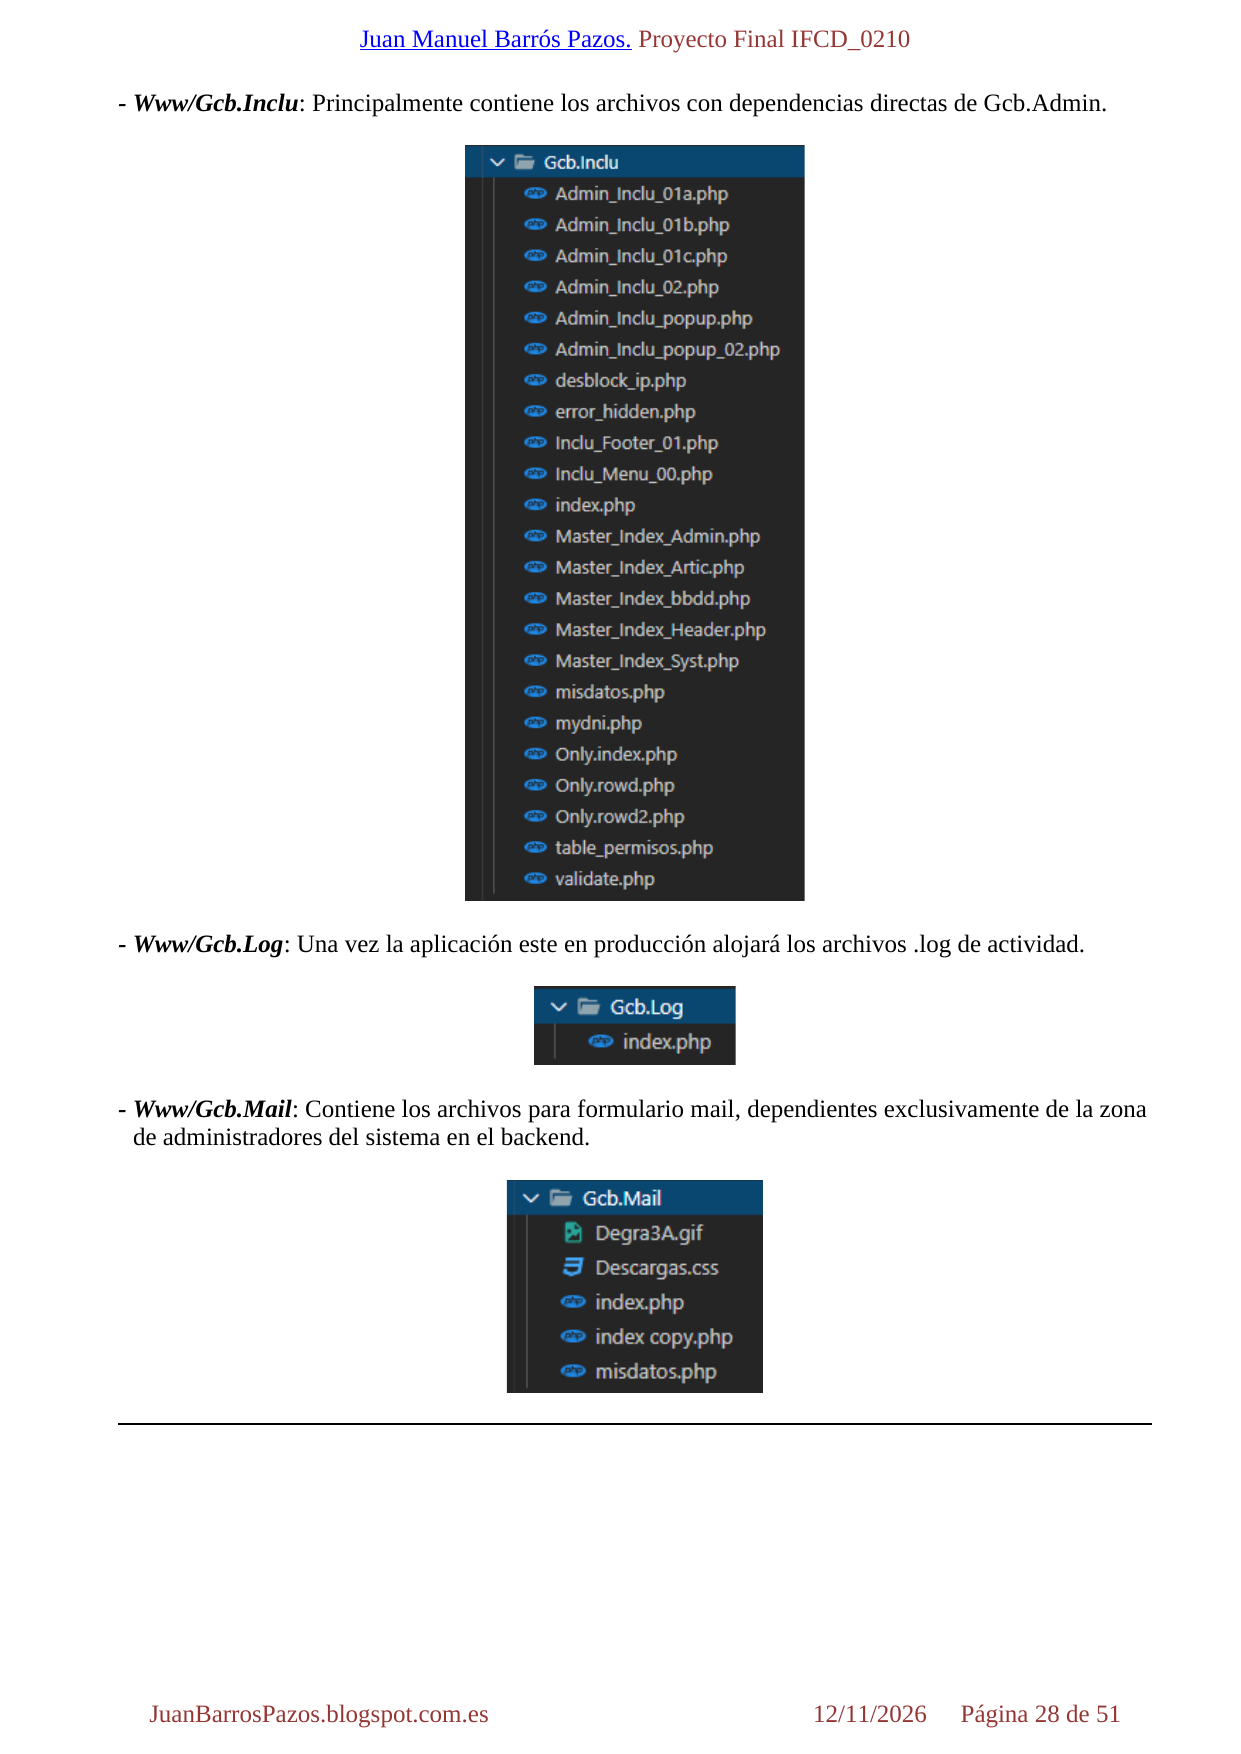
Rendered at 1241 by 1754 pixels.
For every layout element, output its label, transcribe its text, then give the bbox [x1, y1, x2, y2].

picture [506, 1180, 763, 1393]
picture [534, 986, 736, 1065]
picture [465, 145, 805, 901]
text - Www/Gcb.Mail: Contiene los archivos para formulario mail, dependientes exclusivamente de la zona de administradores del sistema en el backend. [118, 1094, 1152, 1151]
text - Www/Gcb.Inclu: Principalmente contiene los archivos con dependencias directas de Gcb.Admin. [118, 88, 1152, 117]
text - Www/Gcb.Log: Una vez la aplicación este en producción alojará los archivos .log de actividad. [118, 929, 1152, 958]
